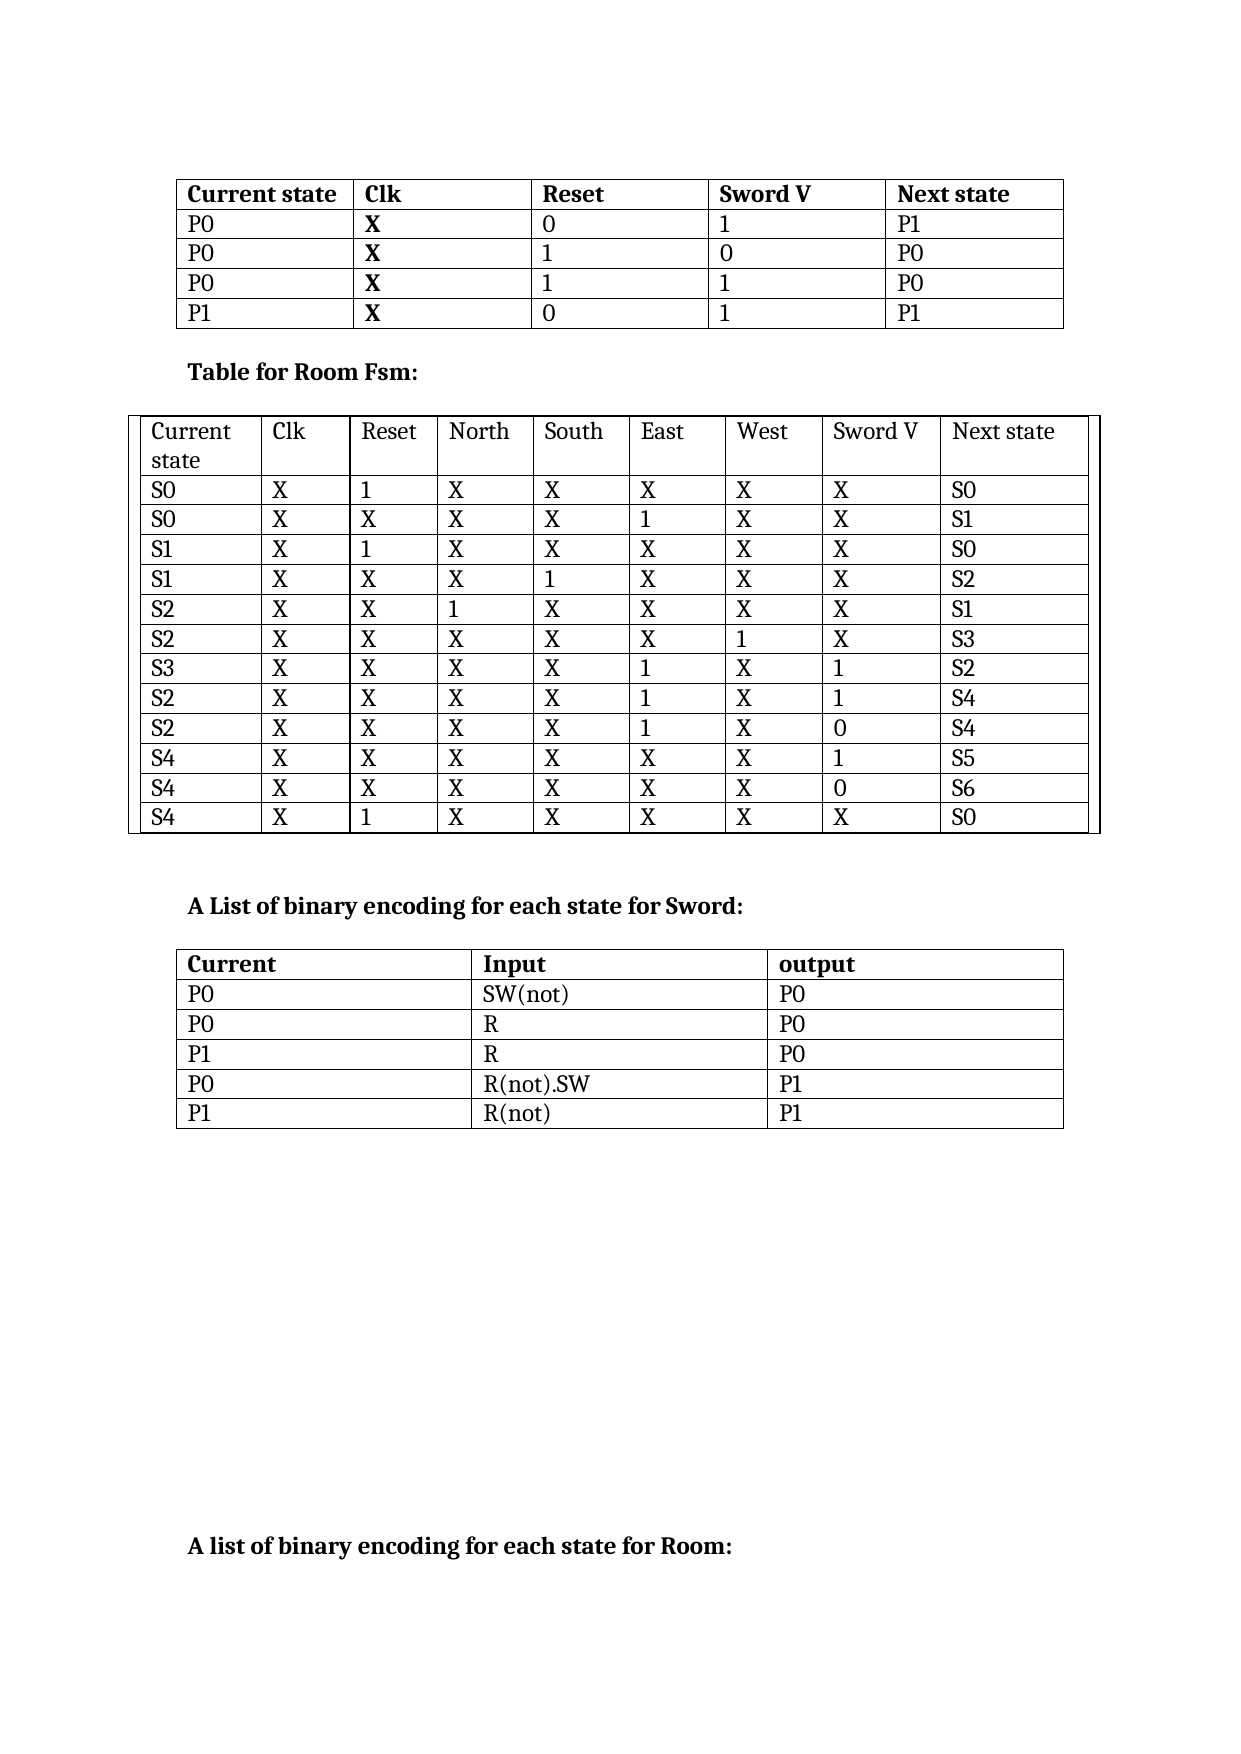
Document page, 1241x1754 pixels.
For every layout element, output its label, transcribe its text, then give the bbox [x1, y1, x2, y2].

table_header [726, 417, 822, 475]
table_header [141, 684, 261, 713]
table_header [630, 535, 725, 564]
table_header [534, 625, 629, 653]
table_header [726, 595, 822, 624]
table_cell P0 [177, 980, 471, 1009]
table_header [823, 505, 940, 534]
table_header [141, 774, 261, 802]
table_header [262, 774, 349, 802]
table_cell SW(not) [472, 980, 767, 1009]
table_header [262, 684, 349, 713]
table_header [262, 654, 349, 683]
table_header [438, 595, 533, 624]
table_header [141, 654, 261, 683]
table_cell P1 [177, 1099, 471, 1128]
table_header [630, 595, 725, 624]
table_header [351, 654, 437, 683]
table_header [438, 684, 533, 713]
table_cell P1 [177, 299, 353, 328]
table_header [941, 774, 1088, 802]
table_header [726, 535, 822, 564]
table_header [141, 476, 261, 504]
table_header [351, 565, 437, 594]
table_header [630, 476, 725, 504]
table_header [941, 744, 1088, 773]
table_header Reset [532, 180, 708, 208]
table_cell 1 [709, 269, 885, 298]
text Table for Room Fsm: [187, 357, 1078, 386]
table_header [726, 654, 822, 683]
table_header [823, 476, 940, 504]
table_header [262, 803, 349, 832]
table_header [941, 714, 1088, 743]
table_cell R [472, 1040, 767, 1068]
table_header [534, 684, 629, 713]
table_header [534, 417, 629, 475]
table_cell P0 [768, 1010, 1063, 1039]
table_header [941, 595, 1088, 624]
table_header [534, 476, 629, 504]
table_cell P0 [177, 1070, 471, 1098]
table_header [351, 774, 437, 802]
table_header [630, 774, 725, 802]
table_header [630, 714, 725, 743]
table_header [941, 565, 1088, 594]
table_header [941, 476, 1088, 504]
table_cell P1 [177, 1040, 471, 1068]
table_header [941, 505, 1088, 534]
table_header [438, 803, 533, 832]
table_cell 0 [532, 299, 708, 328]
table_cell 1 [709, 299, 885, 328]
table_header [141, 565, 261, 594]
table_cell P1 [886, 299, 1063, 328]
table_header [630, 744, 725, 773]
table_header [438, 565, 533, 594]
table_cell X [354, 269, 531, 298]
table_header [129, 416, 140, 833]
table_cell X [354, 239, 531, 268]
table_header [141, 744, 261, 773]
table_header [534, 803, 629, 832]
table_header [941, 803, 1088, 832]
table_header output [768, 950, 1063, 979]
table_header [438, 625, 533, 653]
table_cell X [354, 210, 531, 238]
table_header [726, 565, 822, 594]
table_cell P0 [886, 239, 1063, 268]
table_header [438, 505, 533, 534]
table_header [726, 625, 822, 653]
table_header [823, 535, 940, 564]
table_header [438, 535, 533, 564]
table_header [141, 625, 261, 653]
table_cell P0 [177, 210, 353, 238]
table_header [726, 774, 822, 802]
table_cell R(not) [472, 1099, 767, 1128]
table_header [630, 625, 725, 653]
table_header [262, 505, 349, 534]
table_header [823, 565, 940, 594]
table_header [351, 595, 437, 624]
table_header [438, 714, 533, 743]
table_header [141, 417, 261, 475]
table_header [262, 535, 349, 564]
table_header [823, 714, 940, 743]
table_header Current [177, 950, 471, 979]
table_cell P0 [177, 269, 353, 298]
table_cell P0 [886, 269, 1063, 298]
table_header [351, 535, 437, 564]
table_header [823, 625, 940, 653]
table_cell P0 [768, 1040, 1063, 1068]
table_header [823, 654, 940, 683]
table_header [534, 505, 629, 534]
table_header [351, 684, 437, 713]
table_header [141, 535, 261, 564]
table_header [726, 684, 822, 713]
table_header [534, 565, 629, 594]
table_header [823, 744, 940, 773]
table_header [351, 803, 437, 832]
table_header [262, 595, 349, 624]
table_cell 1 [532, 269, 708, 298]
table_header Current state [177, 180, 353, 208]
table_header Input [472, 950, 767, 979]
table_header [141, 595, 261, 624]
table_header Next state [886, 180, 1063, 208]
table_cell P0 [768, 980, 1063, 1009]
table_cell P1 [768, 1070, 1063, 1098]
table_header Clk [354, 180, 531, 208]
table_cell P0 [177, 1010, 471, 1039]
table_header [351, 476, 437, 504]
table_header [823, 595, 940, 624]
table_header [534, 744, 629, 773]
table_header [1089, 416, 1099, 833]
table_header [630, 565, 725, 594]
table_cell R(not).SW [472, 1070, 767, 1098]
table_header [941, 535, 1088, 564]
table_header [726, 803, 822, 832]
table_header [534, 535, 629, 564]
table_header [262, 714, 349, 743]
table_header [262, 417, 349, 475]
table_header [141, 714, 261, 743]
table_header [823, 803, 940, 832]
table_header [351, 714, 437, 743]
table_header [630, 803, 725, 832]
text A List of binary encoding for each state for Sword: [187, 892, 1078, 921]
table_cell P1 [768, 1099, 1063, 1128]
table_header [262, 476, 349, 504]
table_header [630, 505, 725, 534]
table_header [823, 684, 940, 713]
table_header Sword V [709, 180, 885, 208]
table_header [630, 417, 725, 475]
table_header [438, 654, 533, 683]
table_header [823, 774, 940, 802]
table_cell X [354, 299, 531, 328]
table_header [534, 654, 629, 683]
table_header [941, 654, 1088, 683]
table_header [351, 625, 437, 653]
table_cell R [472, 1010, 767, 1039]
table_cell 0 [532, 210, 708, 238]
table_header [726, 476, 822, 504]
table_header [534, 714, 629, 743]
table_header [941, 625, 1088, 653]
table_cell 1 [532, 239, 708, 268]
table_header [438, 774, 533, 802]
table_header [534, 774, 629, 802]
table_header [534, 595, 629, 624]
table_header [262, 565, 349, 594]
table_header [726, 714, 822, 743]
table_header [726, 505, 822, 534]
table_header [726, 744, 822, 773]
table_header [351, 744, 437, 773]
table_header [438, 417, 533, 475]
table_cell 1 [709, 210, 885, 238]
table_header [630, 654, 725, 683]
text A list of binary encoding for each state for Room: [187, 1532, 1078, 1560]
table_header [630, 684, 725, 713]
table_header [351, 417, 437, 475]
table_header [941, 684, 1088, 713]
table_cell P0 [177, 239, 353, 268]
table_header [262, 625, 349, 653]
table_header [141, 505, 261, 534]
table_header [262, 744, 349, 773]
table_header [941, 417, 1088, 475]
table_header [141, 803, 261, 832]
table_header [438, 476, 533, 504]
table_cell 0 [709, 239, 885, 268]
table_header [823, 417, 940, 475]
table_header [438, 744, 533, 773]
table_header [351, 505, 437, 534]
table_cell P1 [886, 210, 1063, 238]
